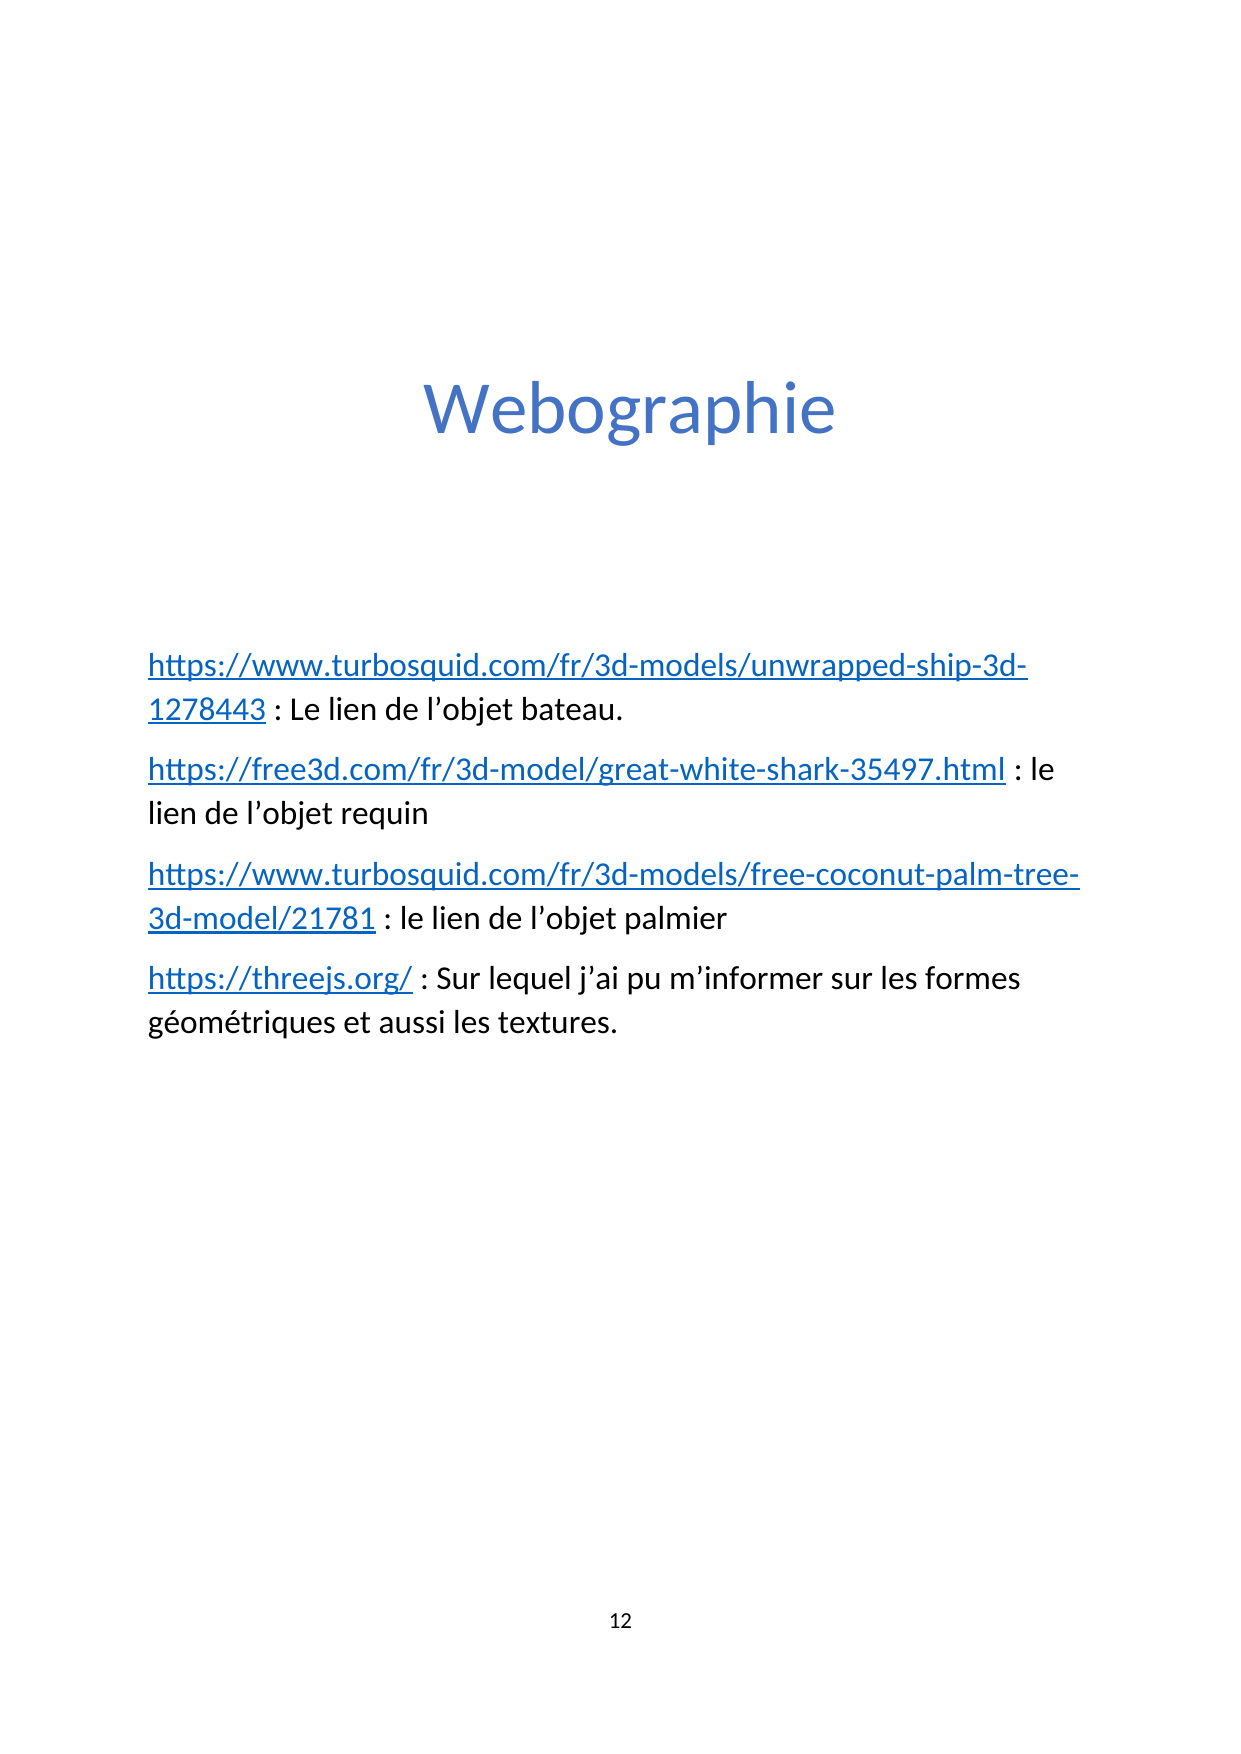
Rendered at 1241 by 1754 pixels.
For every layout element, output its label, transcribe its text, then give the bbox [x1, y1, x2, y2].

text https://www.turbosquid.com/fr/3d-models/unwrapped-ship-3d-1278443 : Le lien de l’objet bateau. [148, 643, 1093, 728]
text https://threejs.org/ : Sur lequel j’ai pu m’informer sur les formes géométriques et aussi les textures. [148, 957, 1093, 1042]
text https://free3d.com/fr/3d-model/great-white-shark-35497.html : le lien de l’objet requin [148, 748, 1093, 833]
text https://www.turbosquid.com/fr/3d-models/free-coconut-palm-tree-3d-model/21781 : le lien de l’objet palmier [148, 853, 1093, 937]
